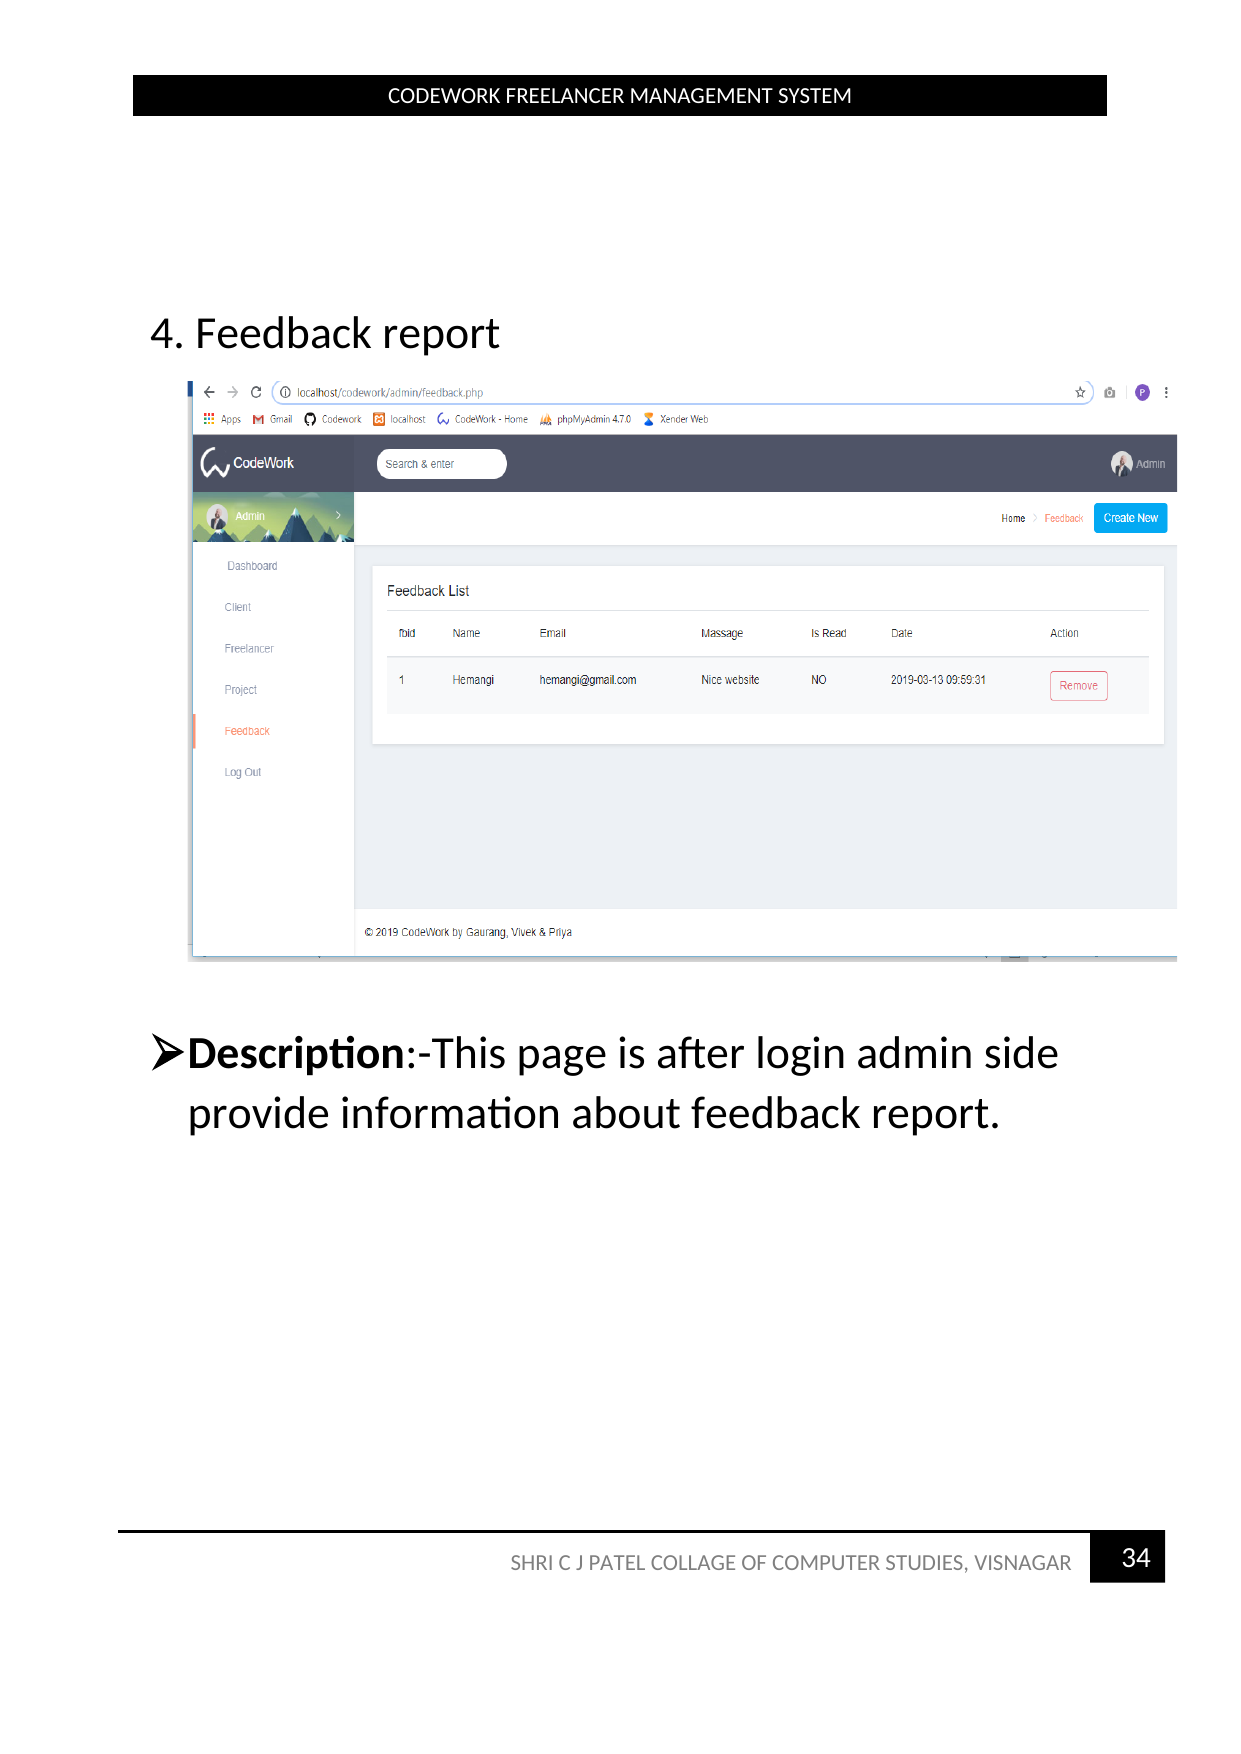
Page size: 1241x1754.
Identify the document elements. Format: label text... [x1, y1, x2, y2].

text 4. Feedback report [150, 304, 1090, 360]
list Description:-This page is after login admin side provide information about feedback report. [150, 1024, 1090, 1140]
picture [187, 381, 1178, 962]
